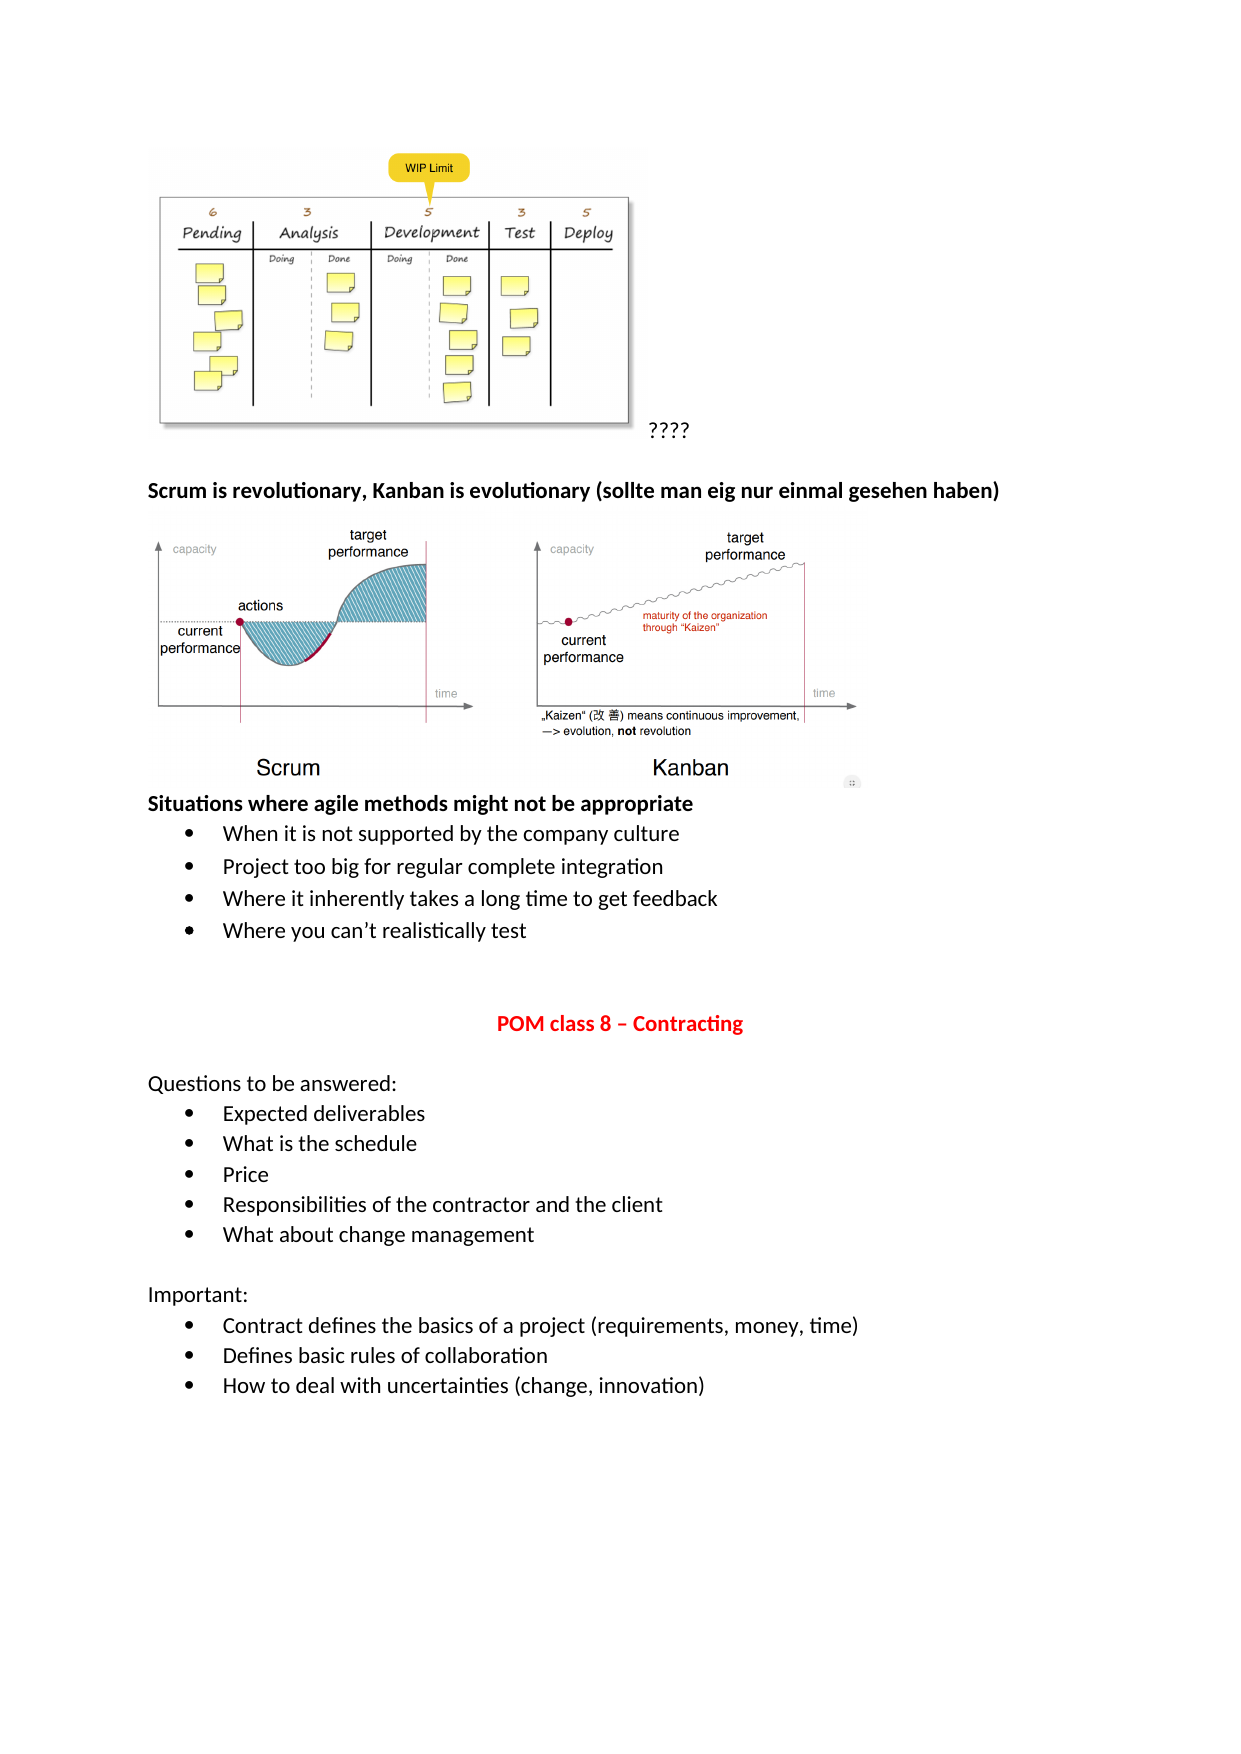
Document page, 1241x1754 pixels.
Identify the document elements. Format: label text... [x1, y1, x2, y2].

list What is the schedule [185, 1129, 1093, 1158]
text POM class 8 – Contracting [148, 1009, 1093, 1037]
list Project too big for regular complete integration [185, 852, 1093, 880]
list Expected deliverables [185, 1099, 1093, 1127]
picture [147, 506, 868, 788]
list What about change management [185, 1220, 1093, 1248]
picture [147, 147, 648, 439]
list When it is not supported by the company culture [185, 819, 1093, 848]
list Responsibilities of the contractor and the client [185, 1190, 1093, 1218]
list Where you can’t realistically test [185, 916, 1093, 944]
list Price [185, 1160, 1093, 1188]
text Scrum is revolutionary, Kanban is evolutionary (sollte man eig nur einmal gesehen haben) [148, 477, 1093, 504]
list Contract defines the basics of a project (requirements, money, time) [185, 1311, 1093, 1339]
list Where it inherently takes a long time to get feedback [185, 884, 1093, 912]
list Defines basic rules of collaboration [185, 1341, 1093, 1369]
text Important: [148, 1281, 1093, 1309]
text Situations where agile methods might not be appropriate [148, 789, 1093, 817]
list How to deal with uncertainties (change, innovation) [185, 1371, 1093, 1399]
text Questions to be answered: [148, 1069, 1093, 1097]
